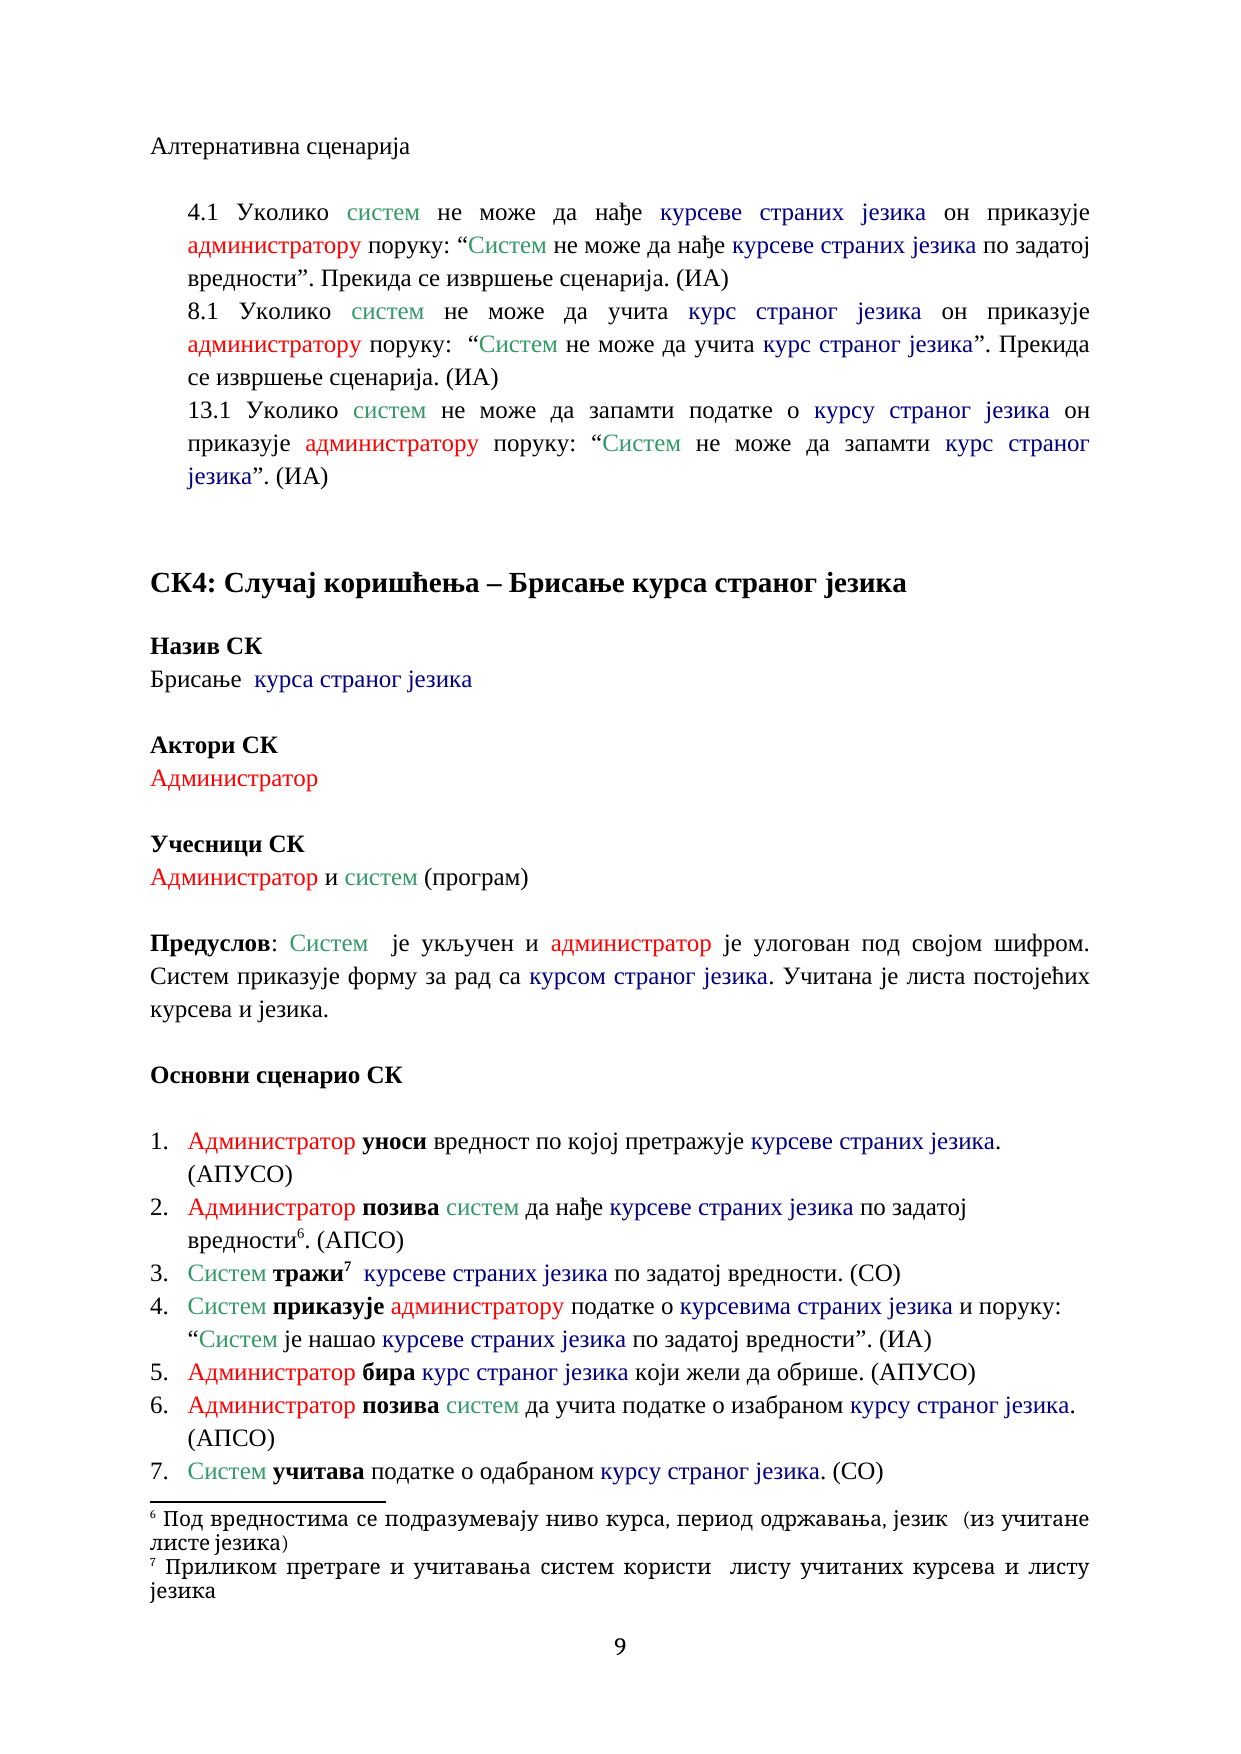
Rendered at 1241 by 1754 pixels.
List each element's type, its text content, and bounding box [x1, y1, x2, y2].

text Назив СК [150, 631, 1090, 659]
list Администратор бира курс страног језика који жели да обрише. (АПУСО) [150, 1357, 1090, 1386]
list Систем приказује администратору податке о курсевима страних језика и поруку: “Систем је нашао курсeве страних језика по задатој вредности”. (ИА) [150, 1291, 1090, 1353]
list Администратор позива систем да нађе курсеве страних језика по задатој вредности. (АПСО) [150, 1192, 1090, 1254]
list Систем учитава податке о одабраном курсу страног језика. (СО) [150, 1456, 1090, 1485]
text Администратор [150, 763, 1090, 792]
text Актори СК [150, 730, 1090, 759]
text Администратор и систем (програм) [150, 862, 1090, 891]
list Администратор уноси вредност по којој претражује курсеве страних језика. (АПУСО) [150, 1126, 1090, 1188]
text Алтернативна сценарија [150, 131, 1090, 160]
text Предуслов: Систем је укључен и администратор je улогован под својом шифром. Систем приказује форму за рад са курсом страног језика. Учитана је листа постојећих курсева и језика. [150, 928, 1090, 1023]
text Брисање курса страног језика [150, 664, 1090, 693]
text 13.1 Уколико систем не може да запамти податке о курсу страног језика он приказује администратору поруку: “Систем не може да запамти курс страног језика”. (ИА) [187, 395, 1090, 490]
subtitle СК4: Случај коришћења – Брисање курса страног језика [150, 565, 1090, 598]
text 4.1 Уколико систем не може да нађе курсеве страних језика он приказује администратору поруку: “Систем не може да нађе курсеве страних језика по задатој вредности”. Прекида се извршење сценарија. (ИА) [187, 197, 1090, 292]
text Учесници СК [150, 829, 1090, 858]
list Систем тражи курсеве страних језика по задатој вредности. (СО) [150, 1258, 1090, 1287]
text Основни сценарио СК [150, 1060, 1090, 1089]
text 8.1 Уколико систем не може да учита курс страног језика он приказује администратору поруку: “Систем не може да учита курс страног језика”. Прекида се извршење сценарија. (ИА) [187, 296, 1090, 391]
list Администратор позива систем да учита податке о изабраном курсу страног језика. (АПСО) [150, 1390, 1090, 1452]
